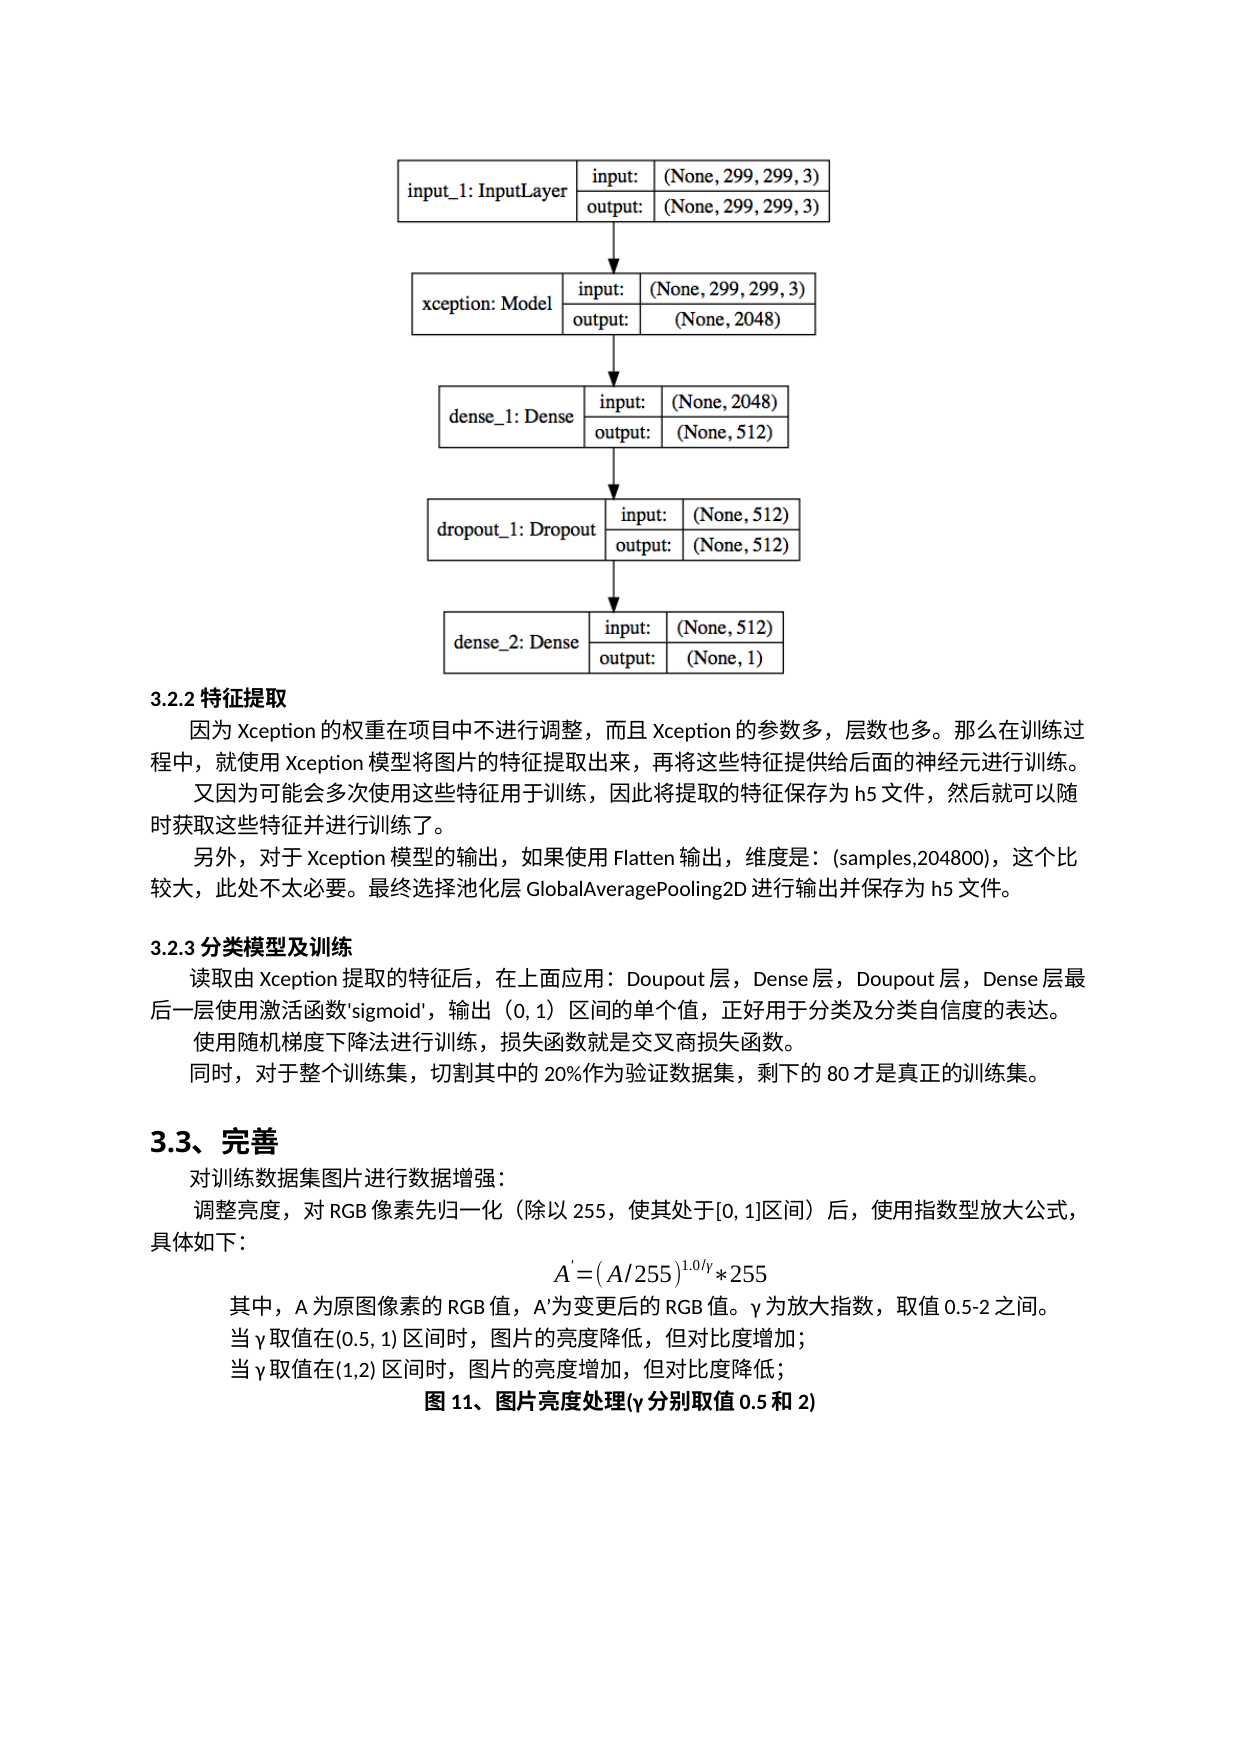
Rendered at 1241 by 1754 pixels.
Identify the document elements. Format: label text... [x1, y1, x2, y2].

text 又因为可能会多次使用这些特征用于训练，因此将提取的特征保存为h5文件，然后就可以随时获取这些特征并进行训练了。 [150, 776, 1090, 839]
text 同时，对于整个训练集，切割其中的20%作为验证数据集，剩下的80才是真正的训练集。 [150, 1056, 1090, 1088]
list 其中，A为原图像素的RGB值，A’为变更后的RGB值。γ为放大指数，取值0.5-2之间。 [229, 1289, 1090, 1321]
text 因为Xception的权重在项目中不进行调整，而且Xception的参数多，层数也多。那么在训练过程中，就使用Xception模型将图片的特征提取出来，再将这些特征提供给后面的神经元进行训练。 [150, 713, 1090, 776]
text 图11、图片亮度处理(γ分别取值0.5和2) [150, 1384, 1090, 1416]
text 对训练数据集图片进行数据增强： [150, 1161, 1090, 1193]
list 当γ取值在(0.5, 1) 区间时，图片的亮度降低，但对比度增加； [229, 1321, 1090, 1352]
subtitle 3.3、完善 [150, 1119, 1090, 1161]
text 读取由Xception提取的特征后，在上面应用：Doupout层，Dense层，Doupout层，Dense层最后一层使用激活函数'sigmoid'，输出（0, 1）区间的单个值，正好用于分类及分类自信度的表达。 [150, 961, 1090, 1024]
text 调整亮度，对RGB像素先归一化（除以255，使其处于[0, 1]区间）后，使用指数型放大公式，具体如下： [150, 1193, 1090, 1256]
picture [385, 150, 855, 682]
text 另外，对于Xception模型的输出，如果使用Flatten输出，维度是：(samples,204800)，这个比较大，此处不太必要。最终选择池化层GlobalAveragePooling2D进行输出并保存为h5文件。 [150, 839, 1090, 903]
text 3.2.2 特征提取 [150, 681, 1090, 713]
text 使用随机梯度下降法进行训练，损失函数就是交叉商损失函数。 [150, 1024, 1090, 1056]
list 当γ取值在(1,2) 区间时，图片的亮度增加，但对比度降低； [229, 1352, 1090, 1384]
text 3.2.3 分类模型及训练 [150, 929, 1090, 961]
